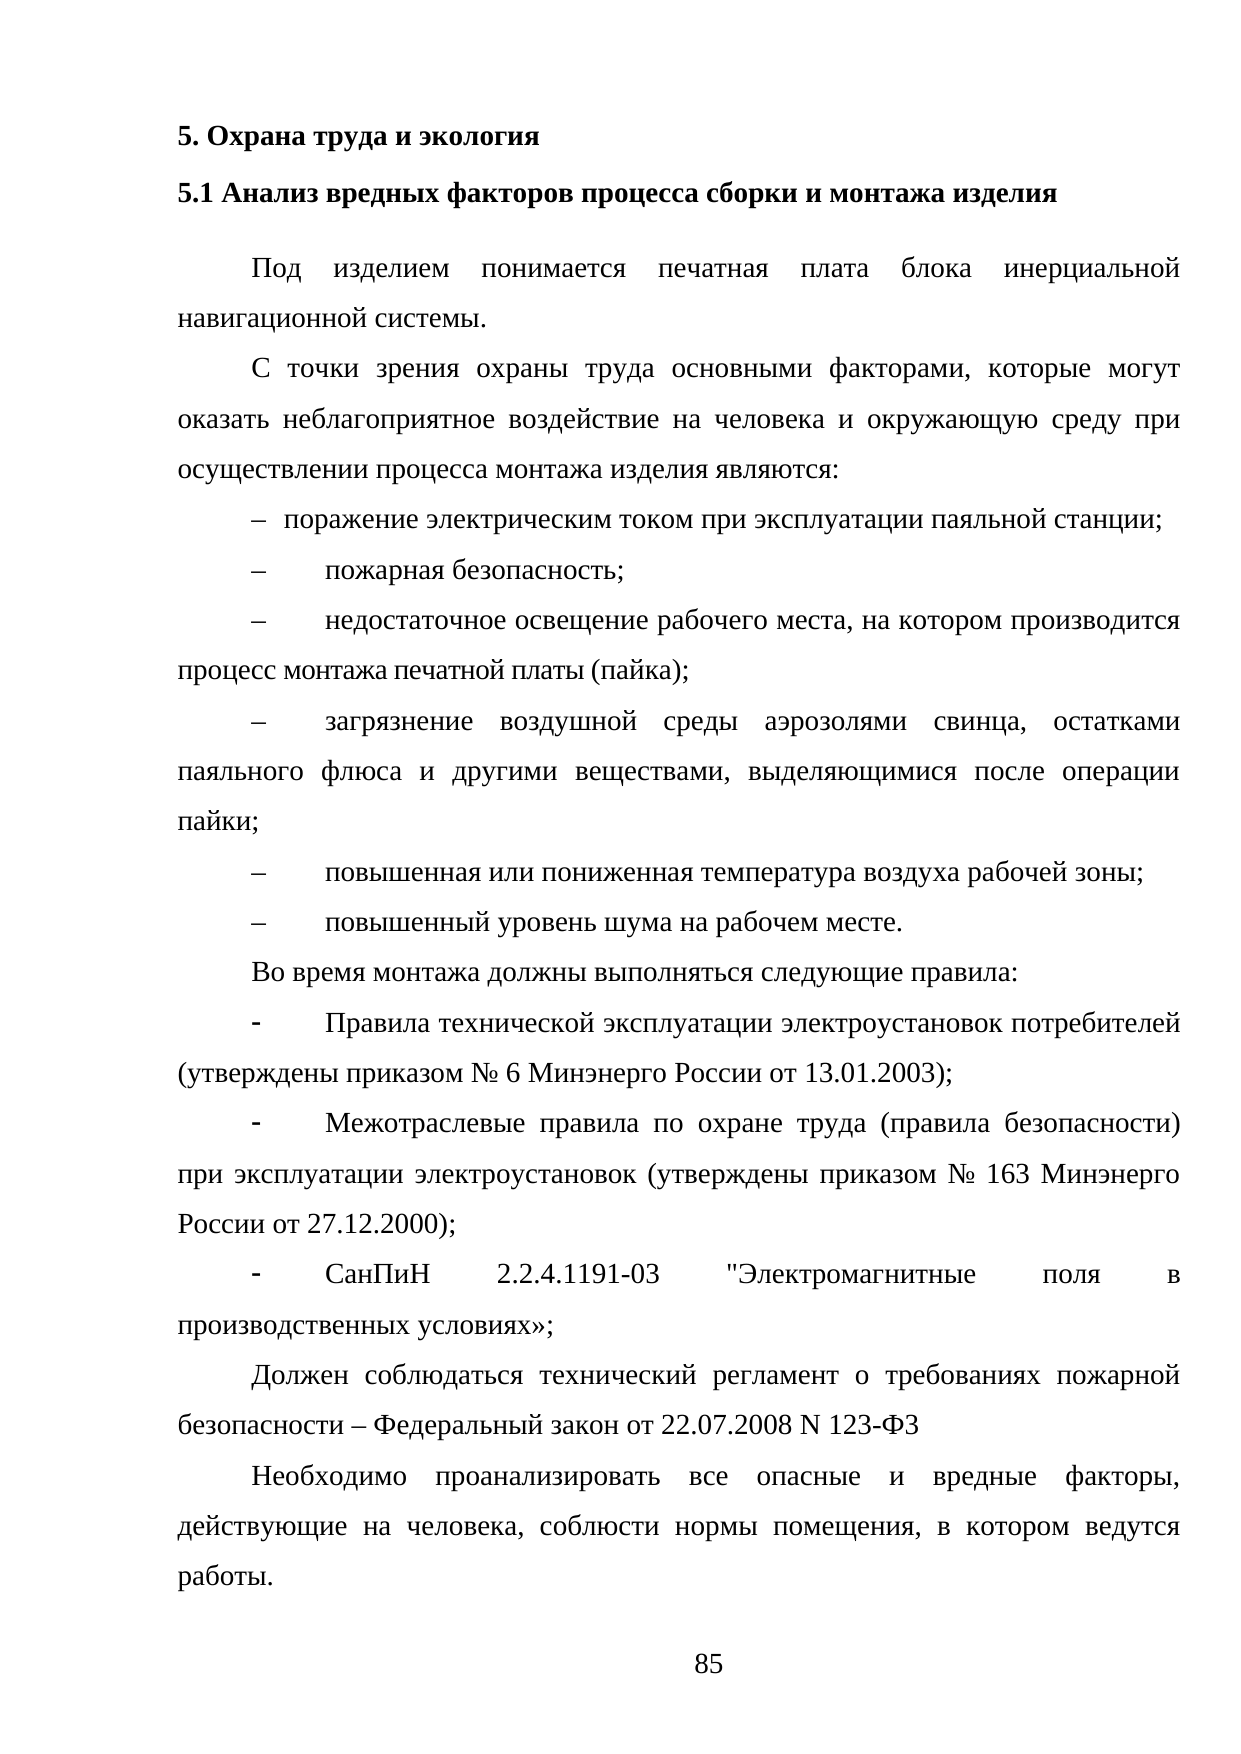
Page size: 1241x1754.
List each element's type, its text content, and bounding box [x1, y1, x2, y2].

text Во время монтажа должны выполняться следующие правила: [177, 954, 1181, 988]
text С точки зрения охраны труда основными факторами, которые могут оказать неблагоприятное воздействие на человека и окружающую среду при осуществлении процесса монтажа изделия являются: [177, 351, 1181, 485]
list повышенная или пониженная температура воздуха рабочей зоны; [177, 854, 1181, 887]
list Правила технической эксплуатации электроустановок потребителей (утверждены приказом № 6 Минэнерго России от 13.01.2003); [177, 1005, 1181, 1089]
list Должен соблюдаться технический регламент о требованиях пожарной безопасности – Федеральный закон от 22.07.2008 N 123-Ф3 [177, 1357, 1181, 1441]
text Под изделием понимается печатная плата блока инерциальной навигационной системы. [177, 250, 1181, 334]
list повышенный уровень шума на рабочем месте. [177, 904, 1181, 938]
list поражение электрическим током при эксплуатации паяльной станции; [177, 502, 1181, 535]
list загрязнение воздушной среды аэрозолями свинца, остатками паяльного флюса и другими веществами, выделяющимися после операции пайки; [177, 703, 1181, 837]
list СанПиН 2.2.4.1191-03 "Электромагнитные поля в производственных условиях»; [177, 1256, 1181, 1340]
subtitle 5. Охрана труда и экология [177, 118, 1181, 152]
subtitle Анализ вредных факторов процесса сборки и монтажа изделия [177, 175, 1181, 208]
list пожарная безопасность; [177, 552, 1181, 585]
list Межотраслевые правила по охране труда (правила безопасности) при эксплуатации электроустановок (утверждены приказом № 163 Минэнерго России от 27.12.2000); [177, 1105, 1181, 1240]
list недостаточное освещение рабочего места, на котором производится процесс монтажа печатной платы (пайка); [177, 602, 1181, 686]
list Необходимо проанализировать все опасные и вредные факторы, действующие на человека, соблюсти нормы помещения, в котором ведутся работы. [177, 1458, 1181, 1592]
